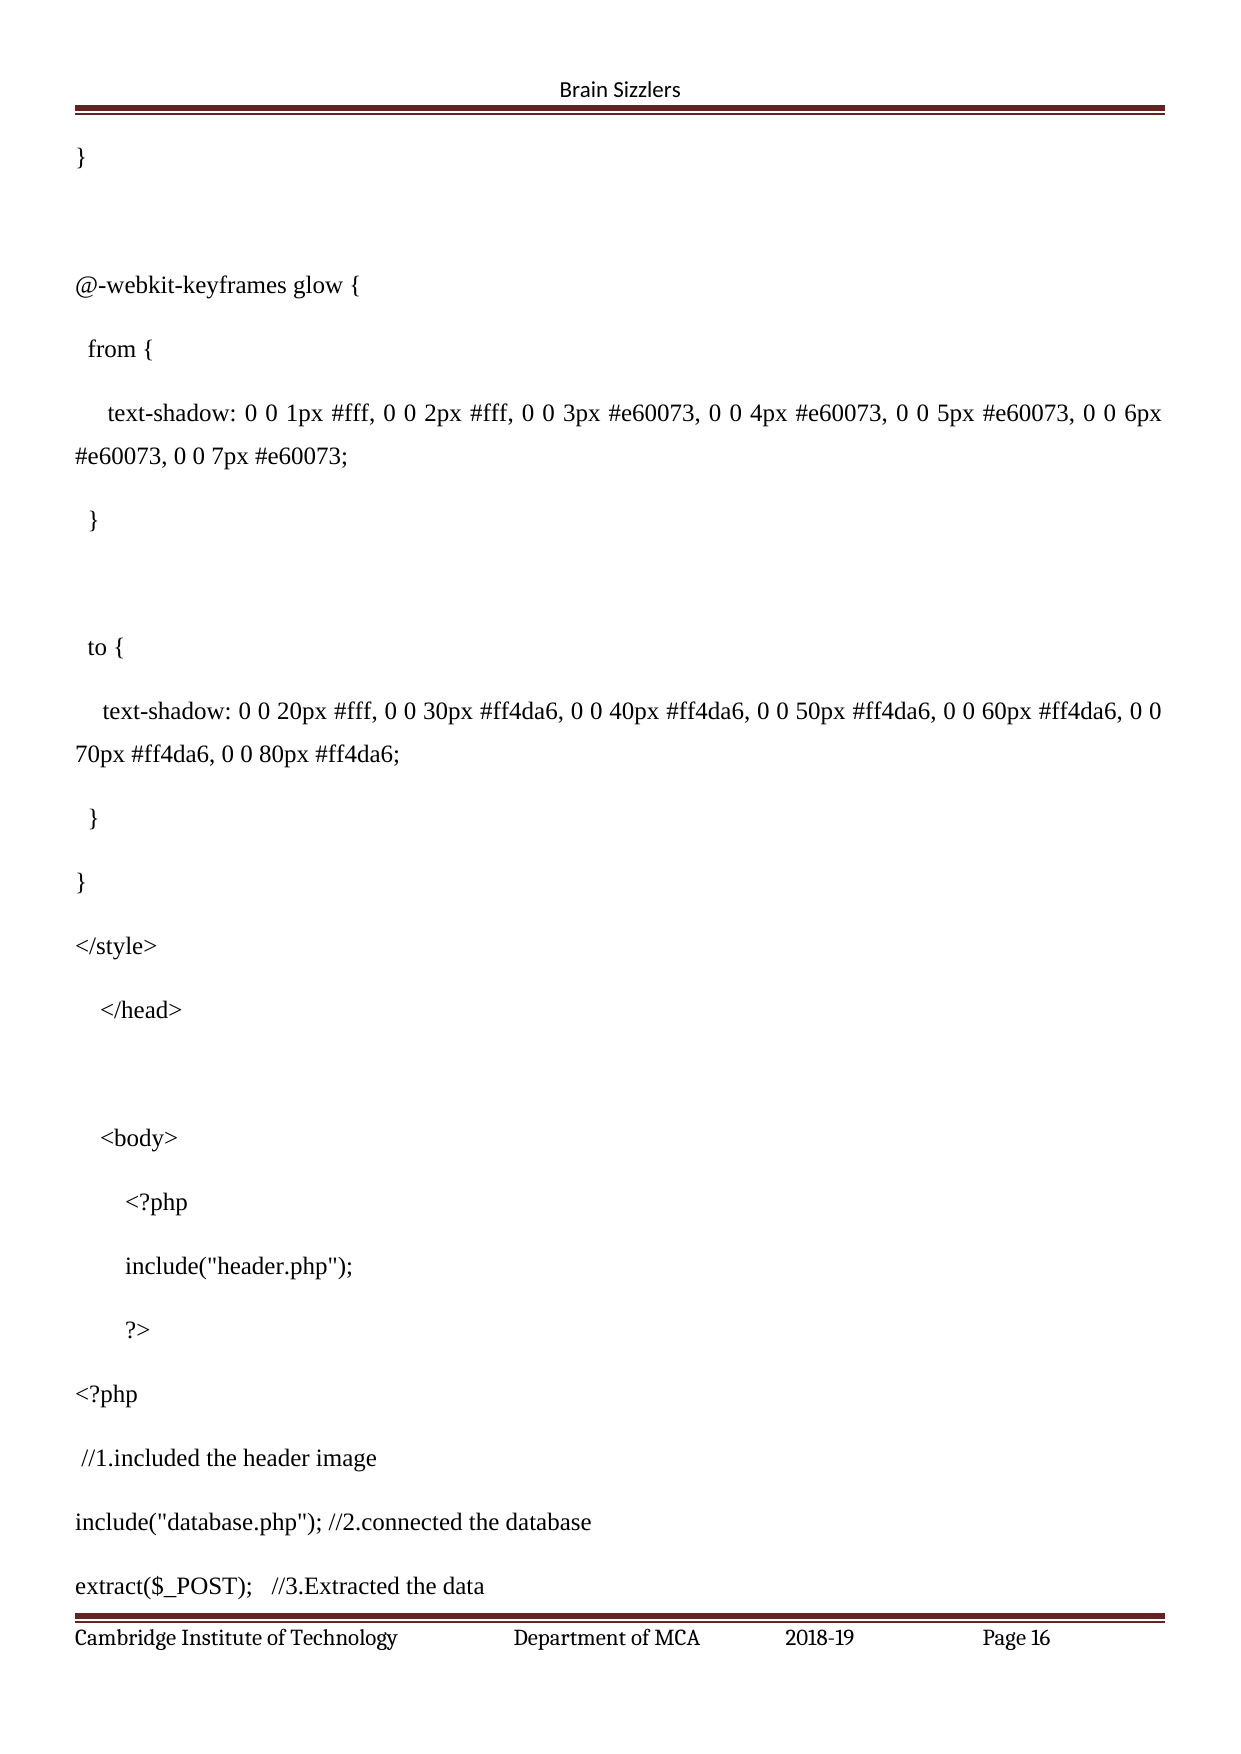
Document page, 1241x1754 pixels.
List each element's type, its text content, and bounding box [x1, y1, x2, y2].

text <?php [75, 1379, 1165, 1408]
text } [75, 867, 1165, 896]
text text-shadow: 0 0 1px #fff, 0 0 2px #fff, 0 0 3px #e60073, 0 0 4px #e60073, 0 0 5px #e60073, 0 0 6px #e60073, 0 0 7px #e60073; [75, 398, 1165, 470]
text include("header.php"); [75, 1251, 1165, 1280]
text extract($_POST); //3.Extracted the data [75, 1571, 1165, 1599]
text } [75, 505, 1165, 534]
text to { [75, 632, 1165, 661]
text //1.included the header image [75, 1443, 1165, 1472]
text <body> [75, 1123, 1165, 1152]
text include("database.php"); //2.connected the database [75, 1507, 1165, 1536]
text } [75, 142, 1165, 171]
text from { [75, 334, 1165, 363]
text <?php [75, 1187, 1165, 1216]
text </style> [75, 931, 1165, 960]
text </head> [75, 995, 1165, 1024]
text text-shadow: 0 0 20px #fff, 0 0 30px #ff4da6, 0 0 40px #ff4da6, 0 0 50px #ff4da6, 0 0 60px #ff4da6, 0 0 70px #ff4da6, 0 0 80px #ff4da6; [75, 696, 1165, 768]
text @-webkit-keyframes glow { [75, 270, 1165, 299]
text } [75, 803, 1165, 832]
text ?> [75, 1315, 1165, 1344]
